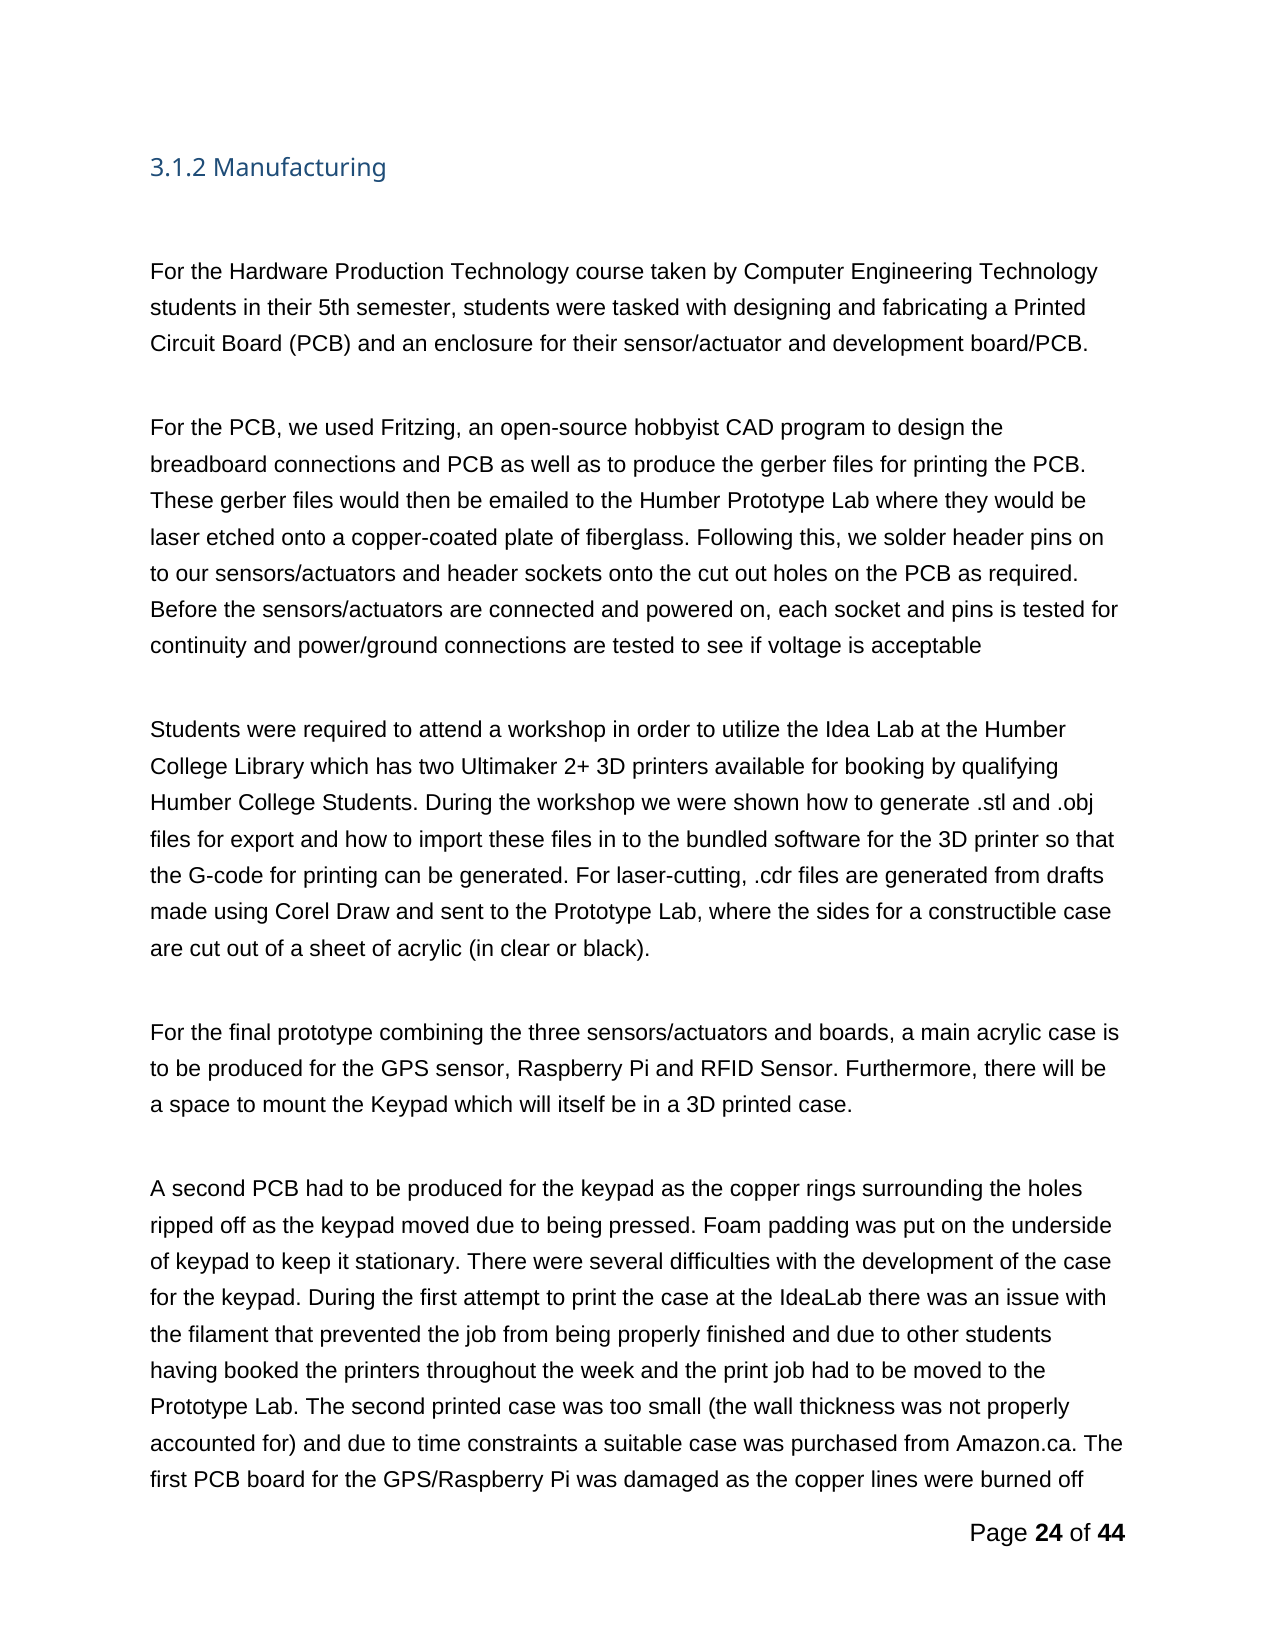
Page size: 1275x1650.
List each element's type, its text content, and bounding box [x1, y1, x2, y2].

text For the Hardware Production Technology course taken by Computer Engineering Technology students in their 5th semester, students were tasked with designing and fabricating a Printed Circuit Board (PCB) and an enclosure for their sensor/actuator and development board/PCB. [150, 258, 1125, 357]
subtitle 3.1.2 Manufacturing [150, 150, 1125, 184]
text Students were required to attend a workshop in order to utilize the Idea Lab at the Humber College Library which has two Ultimaker 2+ 3D printers available for booking by qualifying Humber College Students. During the workshop we were shown how to generate .stl and .obj files for export and how to import these files in to the bundled software for the 3D printer so that the G-code for printing can be generated. For laser-cutting, .cdr files are generated from drafts made using Corel Draw and sent to the Prototype Lab, where the sides for a constructible case are cut out of a sheet of acrylic (in clear or black). [150, 716, 1125, 961]
text For the PCB, we used Fritzing, an open-source hobbyist CAD program to design the breadboard connections and PCB as well as to produce the gerber files for printing the PCB. These gerber files would then be emailed to the Humber Prototype Lab where they would be laser etched onto a copper-coated plate of fiberglass. Following this, we solder header pins on to our sensors/actuators and header sockets onto the cut out holes on the PCB as required. Before the sensors/actuators are connected and powered on, each socket and pins is tested for continuity and power/ground connections are tested to see if voltage is acceptable [150, 414, 1125, 659]
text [150, 1175, 1125, 1492]
text For the final prototype combining the three sensors/actuators and boards, a main acrylic case is to be produced for the GPS sensor, Raspberry Pi and RFID Sensor. Furthermore, there will be a space to mount the Keypad which will itself be in a 3D printed case. [150, 1018, 1125, 1118]
